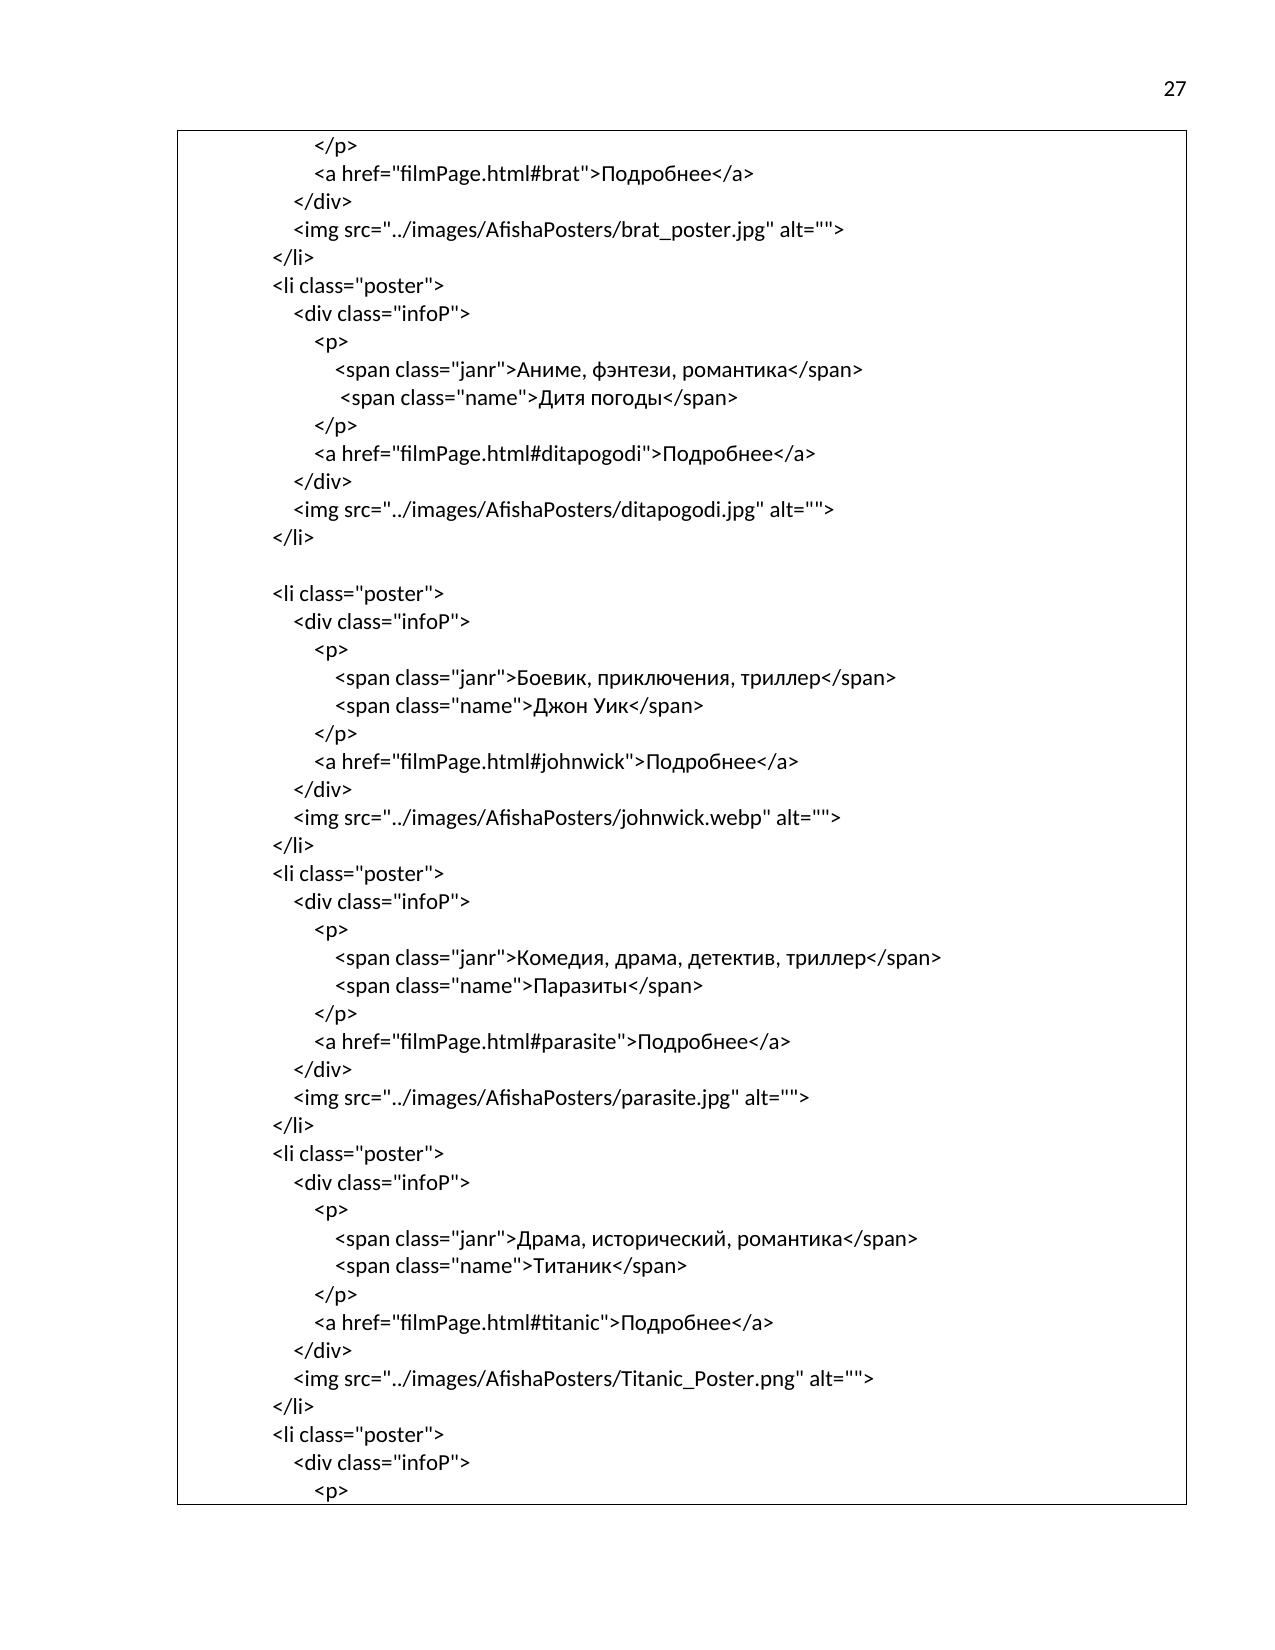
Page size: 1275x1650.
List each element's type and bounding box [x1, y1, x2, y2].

table_header [178, 131, 1186, 1504]
